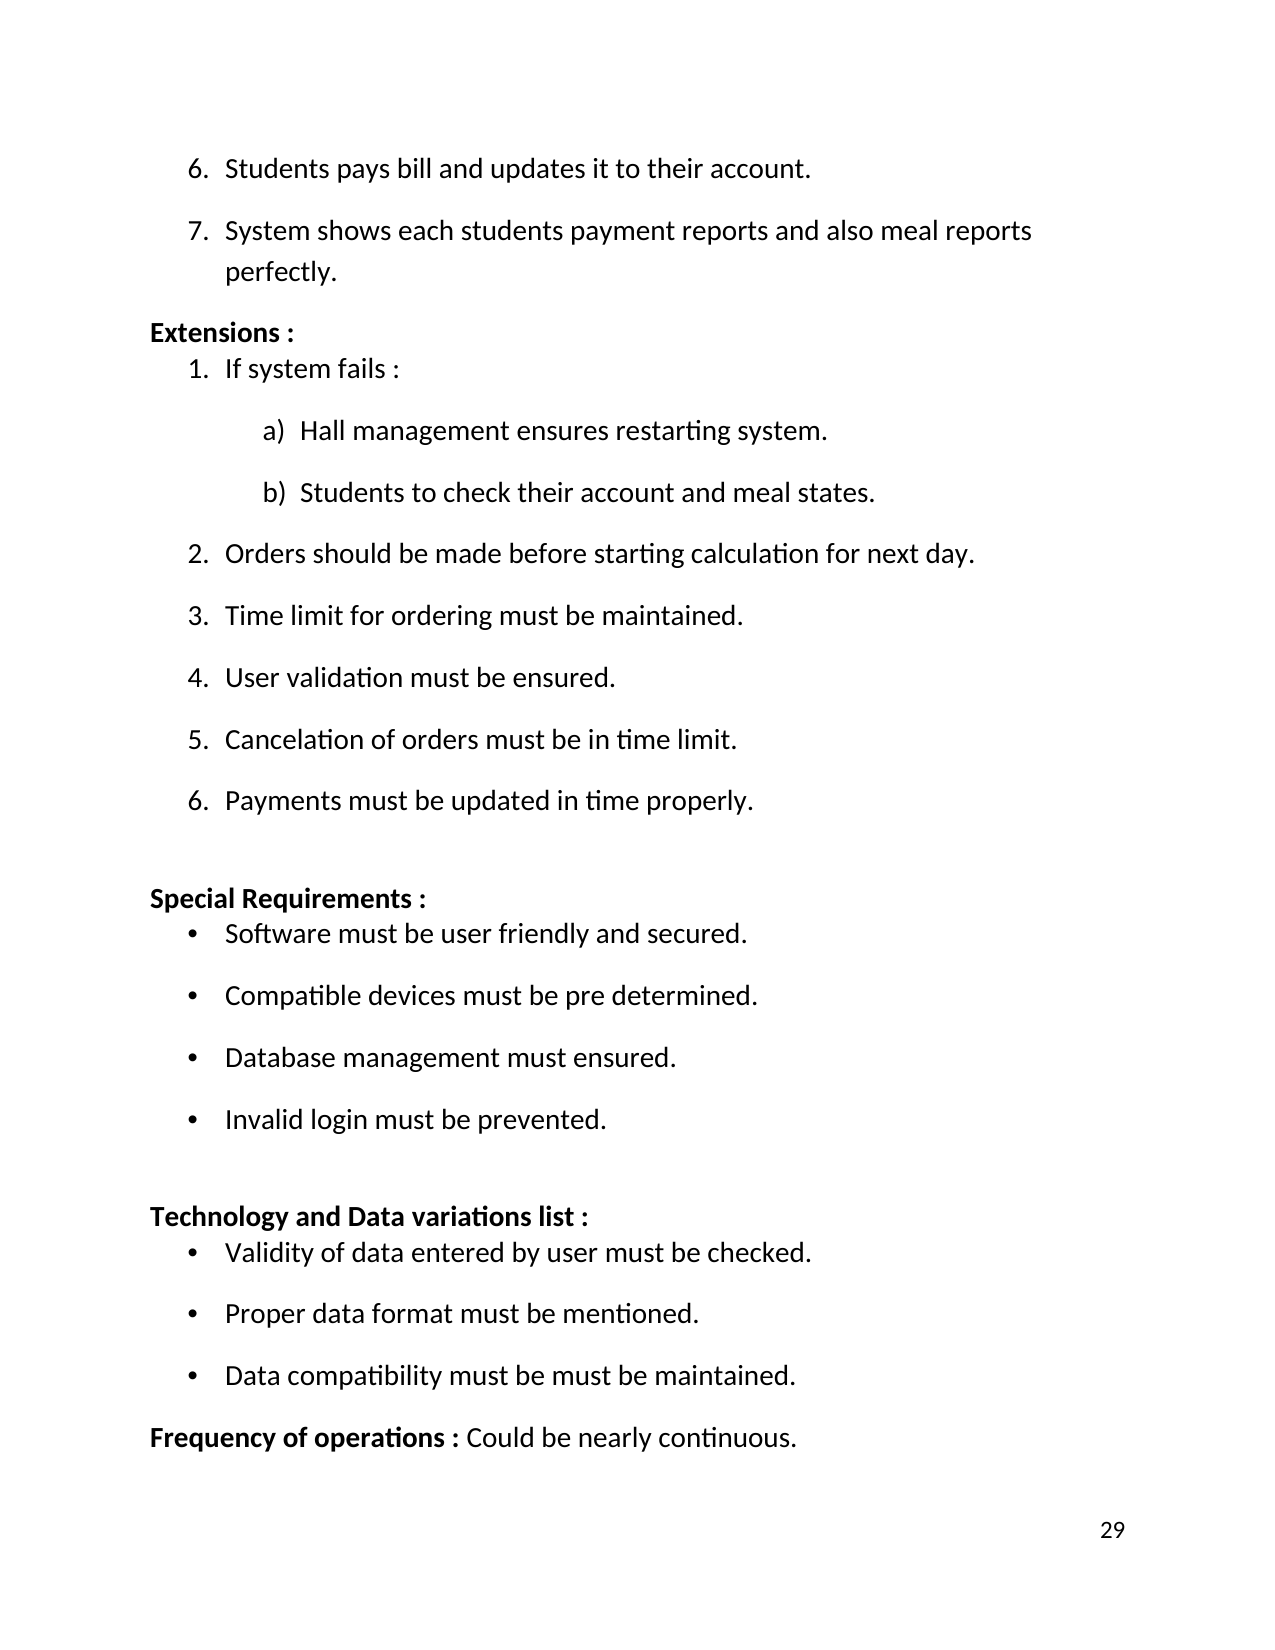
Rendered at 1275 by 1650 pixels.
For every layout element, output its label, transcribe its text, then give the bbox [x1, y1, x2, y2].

list System shows each students payment reports and also meal reports perfectly. [187, 212, 1125, 288]
list Proper data format must be mentioned. [187, 1296, 1125, 1331]
list Payments must be updated in time properly. [187, 782, 1125, 818]
list Orders should be made before starting calculation for next day. [187, 535, 1125, 571]
list Students pays bill and updates it to their account. [187, 150, 1125, 186]
text Technology and Data variations list : [150, 1198, 1125, 1234]
list Cancelation of orders must be in time limit. [187, 721, 1125, 756]
list Compatible devices must be pre determined. [187, 977, 1125, 1013]
list Hall management ensures restarting system. [262, 412, 1125, 447]
list If system fails : [187, 350, 1125, 386]
list User validation must be ensured. [187, 659, 1125, 694]
text Special Requirements : [150, 880, 1125, 916]
list Time limit for ordering must be maintained. [187, 597, 1125, 633]
list Validity of data entered by user must be checked. [187, 1234, 1125, 1269]
list Database management must ensured. [187, 1039, 1125, 1075]
list Invalid login must be prevented. [187, 1101, 1125, 1136]
list Software must be user friendly and secured. [187, 916, 1125, 951]
list Data compatibility must be must be maintained. [187, 1357, 1125, 1393]
text Frequency of operations : Could be nearly continuous. [150, 1419, 1125, 1455]
list Students to check their account and meal states. [262, 474, 1125, 509]
text Extensions : [150, 314, 1125, 350]
